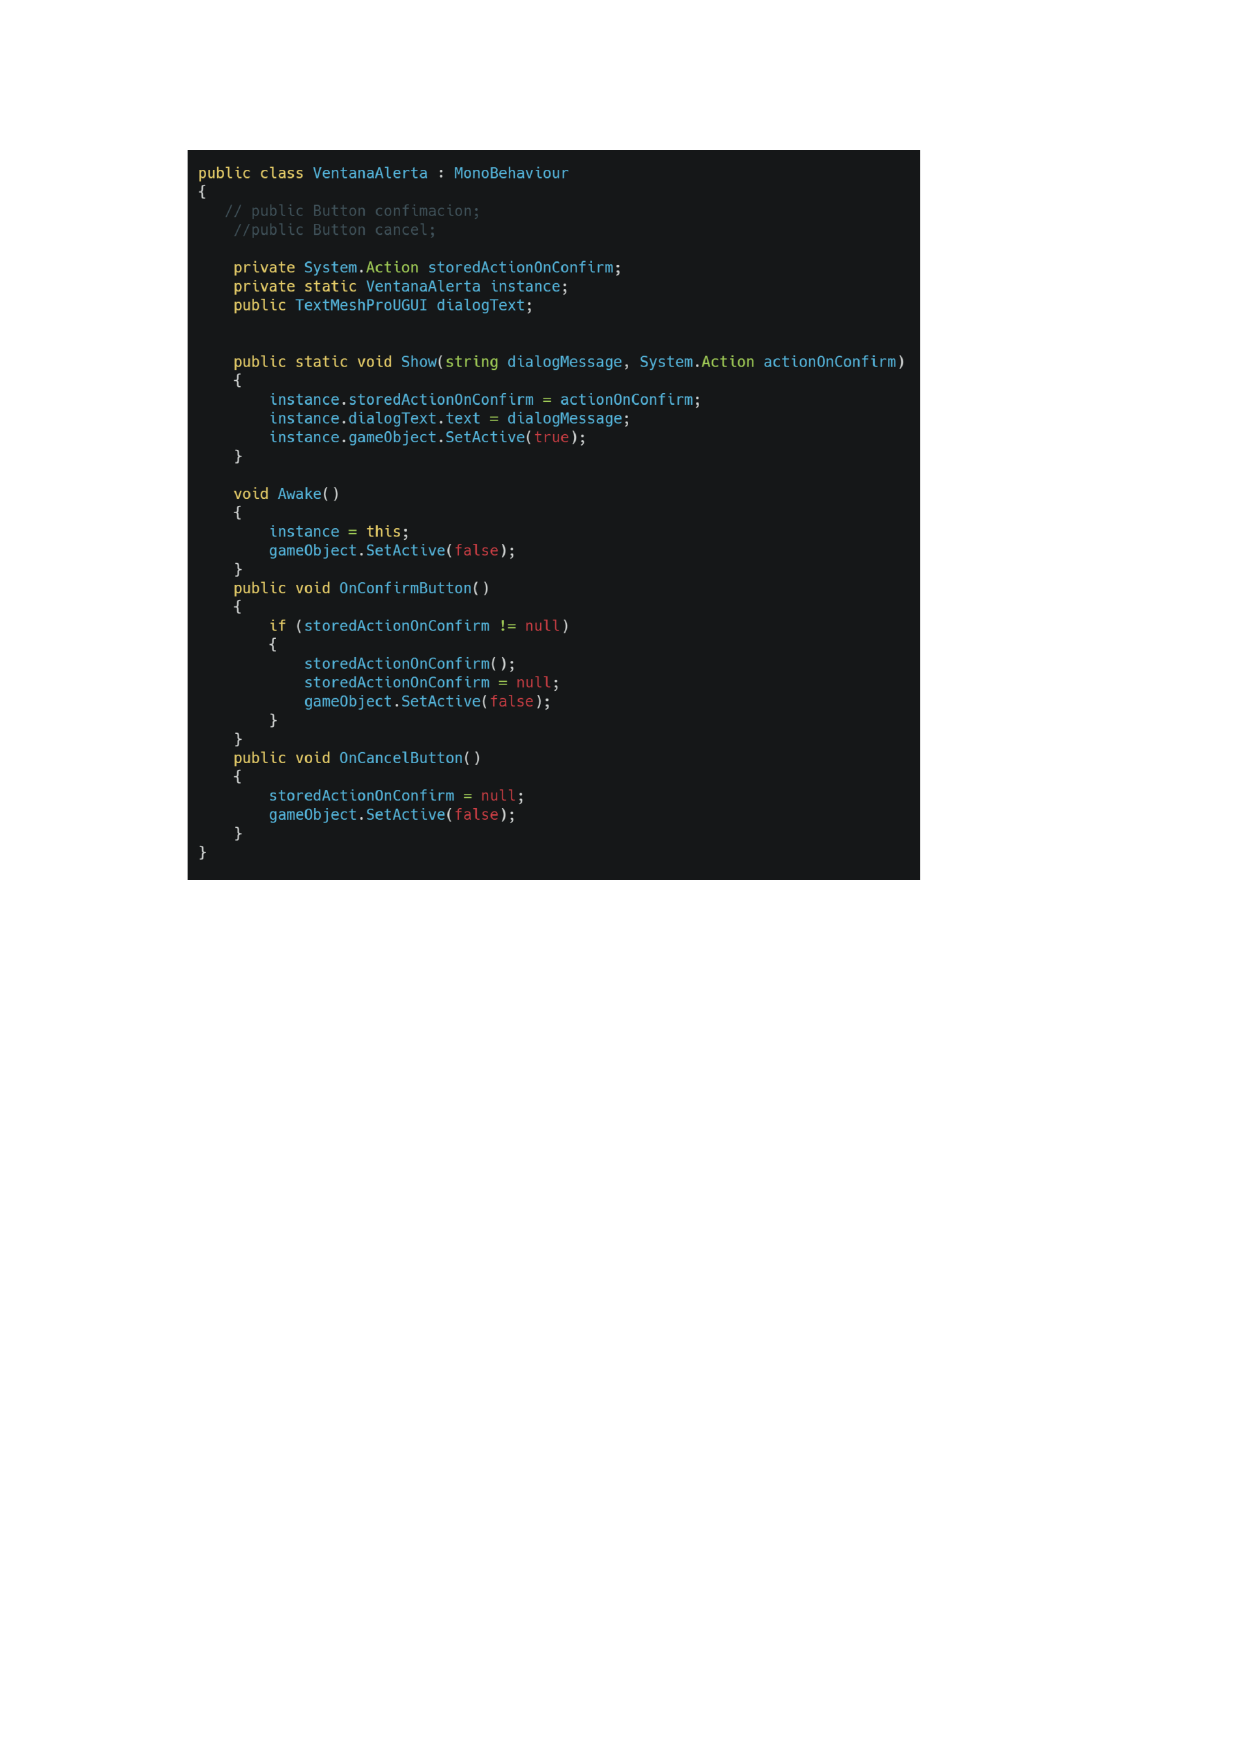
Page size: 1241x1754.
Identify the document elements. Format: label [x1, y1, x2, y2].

picture [187, 150, 921, 880]
